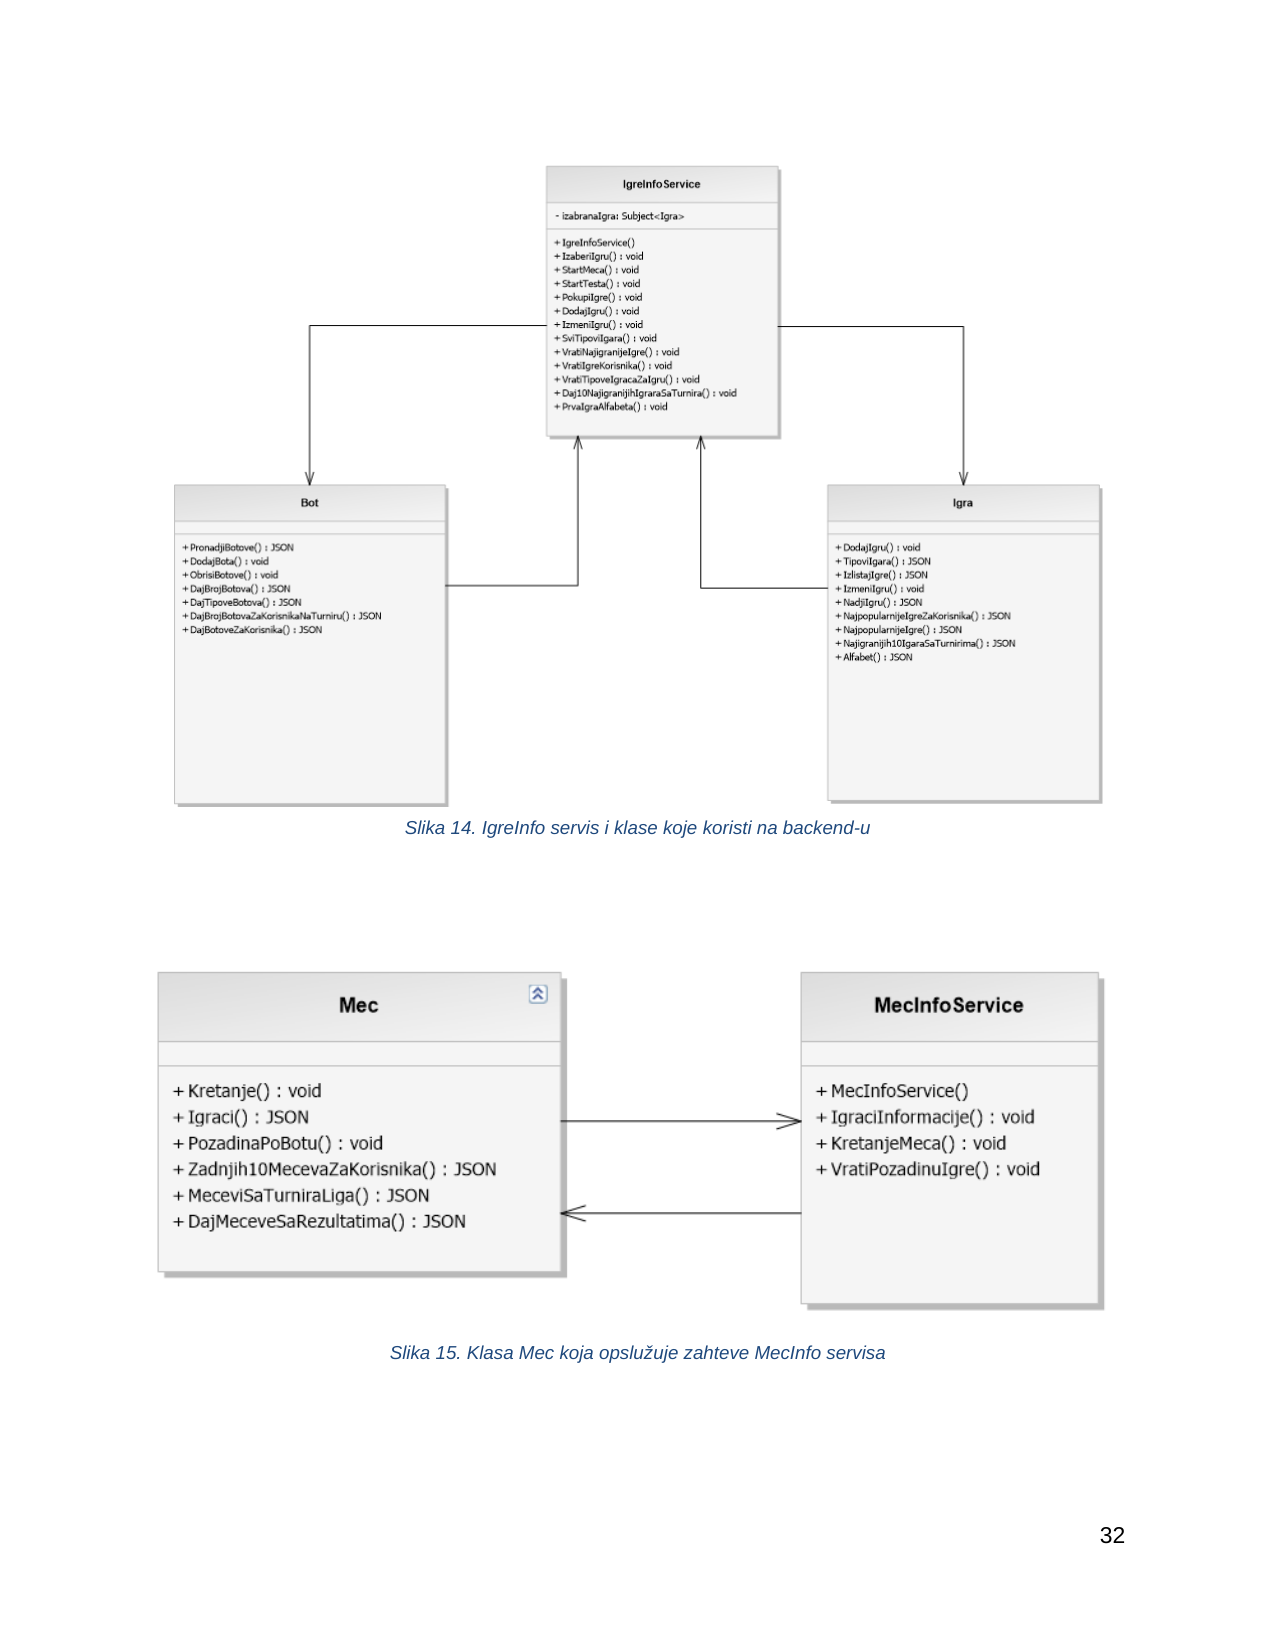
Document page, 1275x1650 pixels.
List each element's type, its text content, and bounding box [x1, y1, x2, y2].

picture [162, 150, 1113, 813]
picture [150, 949, 1125, 1339]
